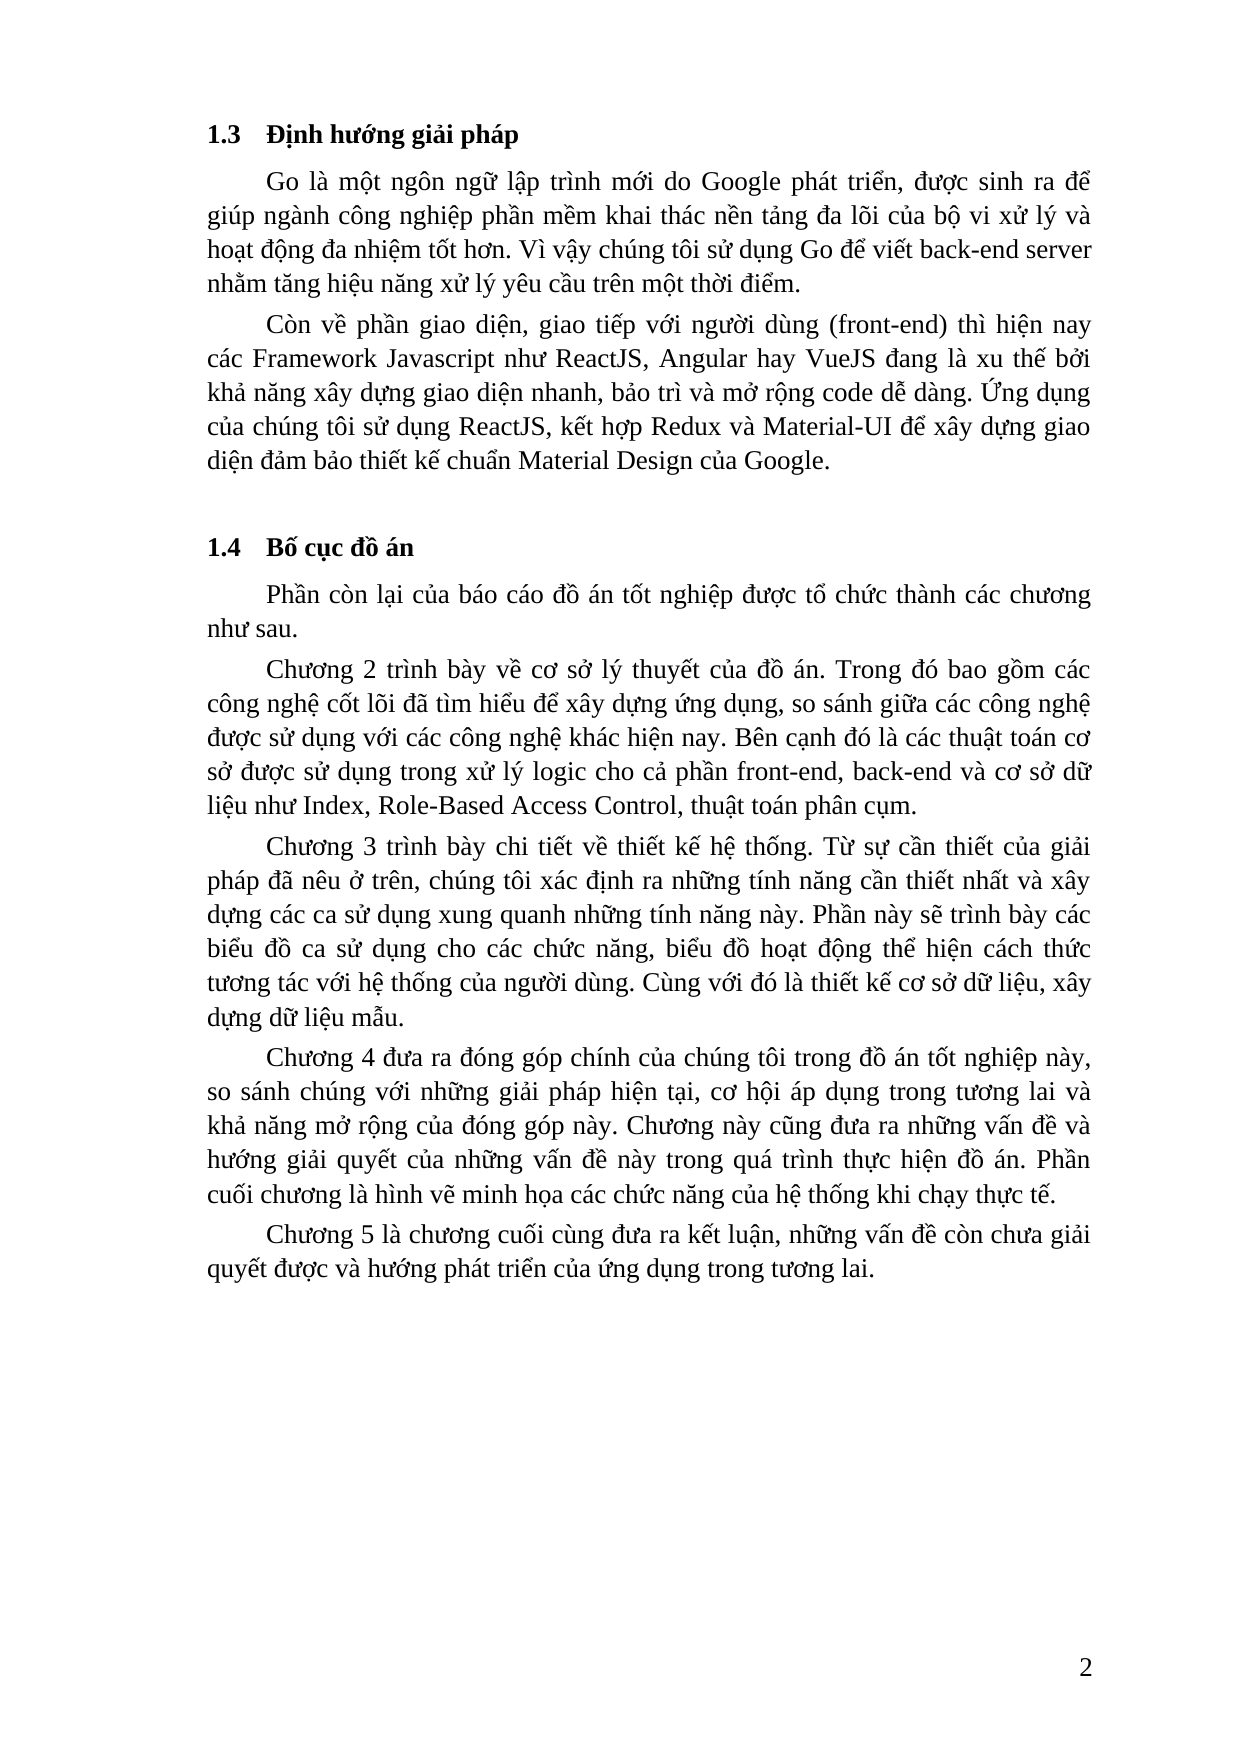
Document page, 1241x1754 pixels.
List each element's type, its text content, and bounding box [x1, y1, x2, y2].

text Chương 3 trình bày chi tiết về thiết kế hệ thống. Từ sự cần thiết của giải pháp đã nêu ở trên, chúng tôi xác định ra những tính năng cần thiết nhất và xây dựng các ca sử dụng xung quanh những tính năng này. Phần này sẽ trình bày các biểu đồ ca sử dụng cho các chức năng, biểu đồ hoạt động thể hiện cách thức tương tác với hệ thống của người dùng. Cùng với đó là thiết kế cơ sở dữ liệu, xây dựng dữ liệu mẫu. [207, 830, 1092, 1032]
text Chương 5 là chương cuối cùng đưa ra kết luận, những vấn đề còn chưa giải quyết được và hướng phát triển của ứng dụng trong tương lai. [207, 1218, 1092, 1283]
text Go là một ngôn ngữ lập trình mới do Google phát triển, được sinh ra để giúp ngành công nghiệp phần mềm khai thác nền tảng đa lõi của bộ vi xử lý và hoạt động đa nhiệm tốt hơn. Vì vậy chúng tôi sử dụng Go để viết back-end server nhằm tăng hiệu năng xử lý yêu cầu trên một thời điểm. [207, 165, 1092, 298]
text Chương 2 trình bày về cơ sở lý thuyết của đồ án. Trong đó bao gồm các công nghệ cốt lõi đã tìm hiểu để xây dựng ứng dụng, so sánh giữa các công nghệ được sử dụng với các công nghệ khác hiện nay. Bên cạnh đó là các thuật toán cơ sở được sử dụng trong xử lý logic cho cả phần front-end, back-end và cơ sở dữ liệu như Index, Role-Based Access Control, thuật toán phân cụm. [207, 653, 1092, 821]
text Còn về phần giao diện, giao tiếp với người dùng (front-end) thì hiện nay các Framework Javascript như ReactJS, Angular hay VueJS đang là xu thế bởi khả năng xây dựng giao diện nhanh, bảo trì và mở rộng code dễ dàng. Ứng dụng của chúng tôi sử dụng ReactJS, kết hợp Redux và Material-UI để xây dựng giao diện đảm bảo thiết kế chuẩn Material Design của Google. [207, 308, 1092, 476]
text Chương 4 đưa ra đóng góp chính của chúng tôi trong đồ án tốt nghiệp này, so sánh chúng với những giải pháp hiện tại, cơ hội áp dụng trong tương lai và khả năng mở rộng của đóng góp này. Chương này cũng đưa ra những vấn đề và hướng giải quyết của những vấn đề này trong quá trình thực hiện đồ án. Phần cuối chương là hình vẽ minh họa các chức năng của hệ thống khi chạy thực tế. [207, 1041, 1092, 1209]
text Phần còn lại của báo cáo đồ án tốt nghiệp được tổ chức thành các chương như sau. [207, 578, 1092, 643]
subtitle Định hướng giải pháp [207, 118, 1092, 149]
subtitle Bố cục đồ án [207, 531, 1092, 563]
